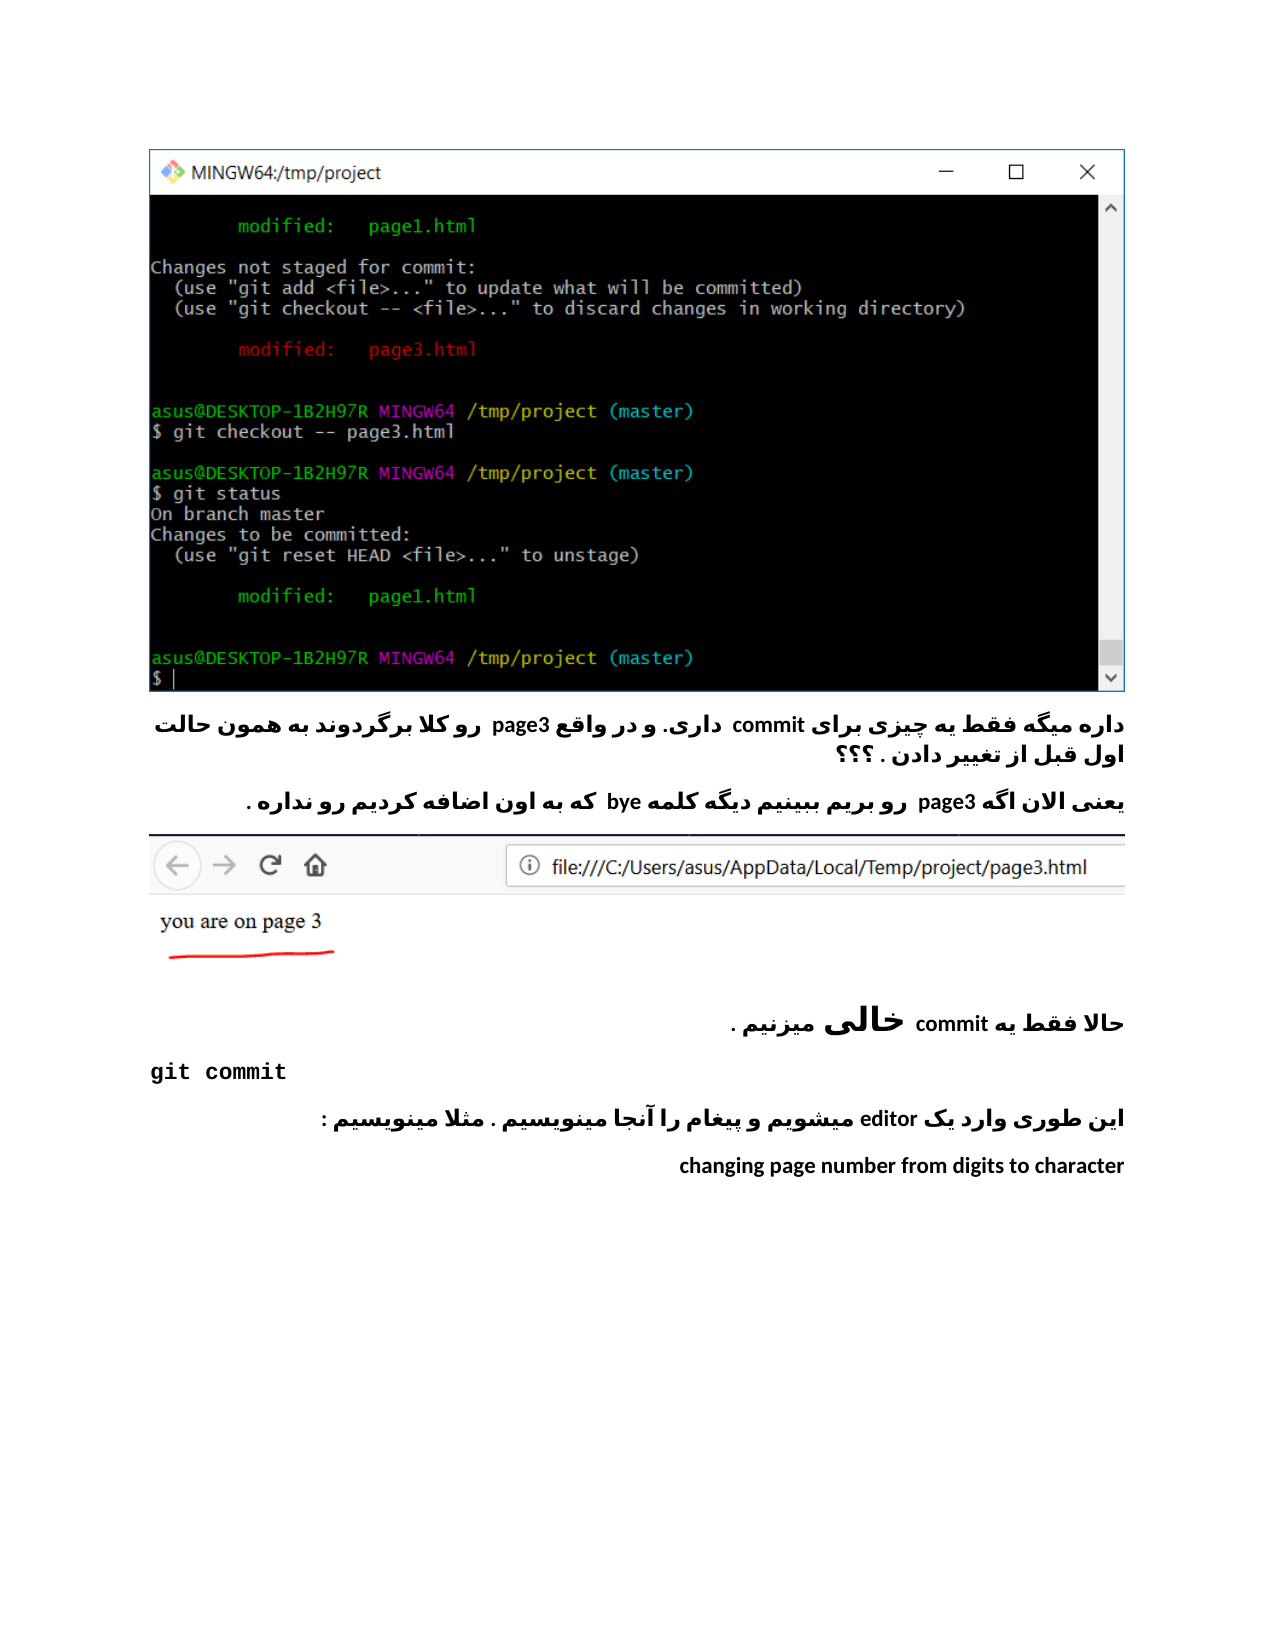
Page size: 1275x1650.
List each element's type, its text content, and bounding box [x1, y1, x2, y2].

text داره میگه فقط یه چیزی برای commit داری. و در واقع page3 رو کلا برگردوند به همون حالت اول قبل از تغییر دادن . ؟؟؟ [150, 710, 1125, 768]
text changing page number from digits to character [150, 1151, 1125, 1179]
picture [149, 834, 1125, 981]
text حالا فقط یه commit خالی میزنیم . [150, 999, 1125, 1040]
text git commit [150, 1060, 1125, 1086]
text این طوری وارد یک editor میشویم و پیغام را آنجا مینویسیم . مثلا مینویسیم : [150, 1104, 1125, 1133]
picture [149, 149, 1125, 692]
text یعنی الان اگه page3 رو بریم ببینیم دیگه کلمه bye که به اون اضافه کردیم رو نداره . [150, 787, 1125, 815]
